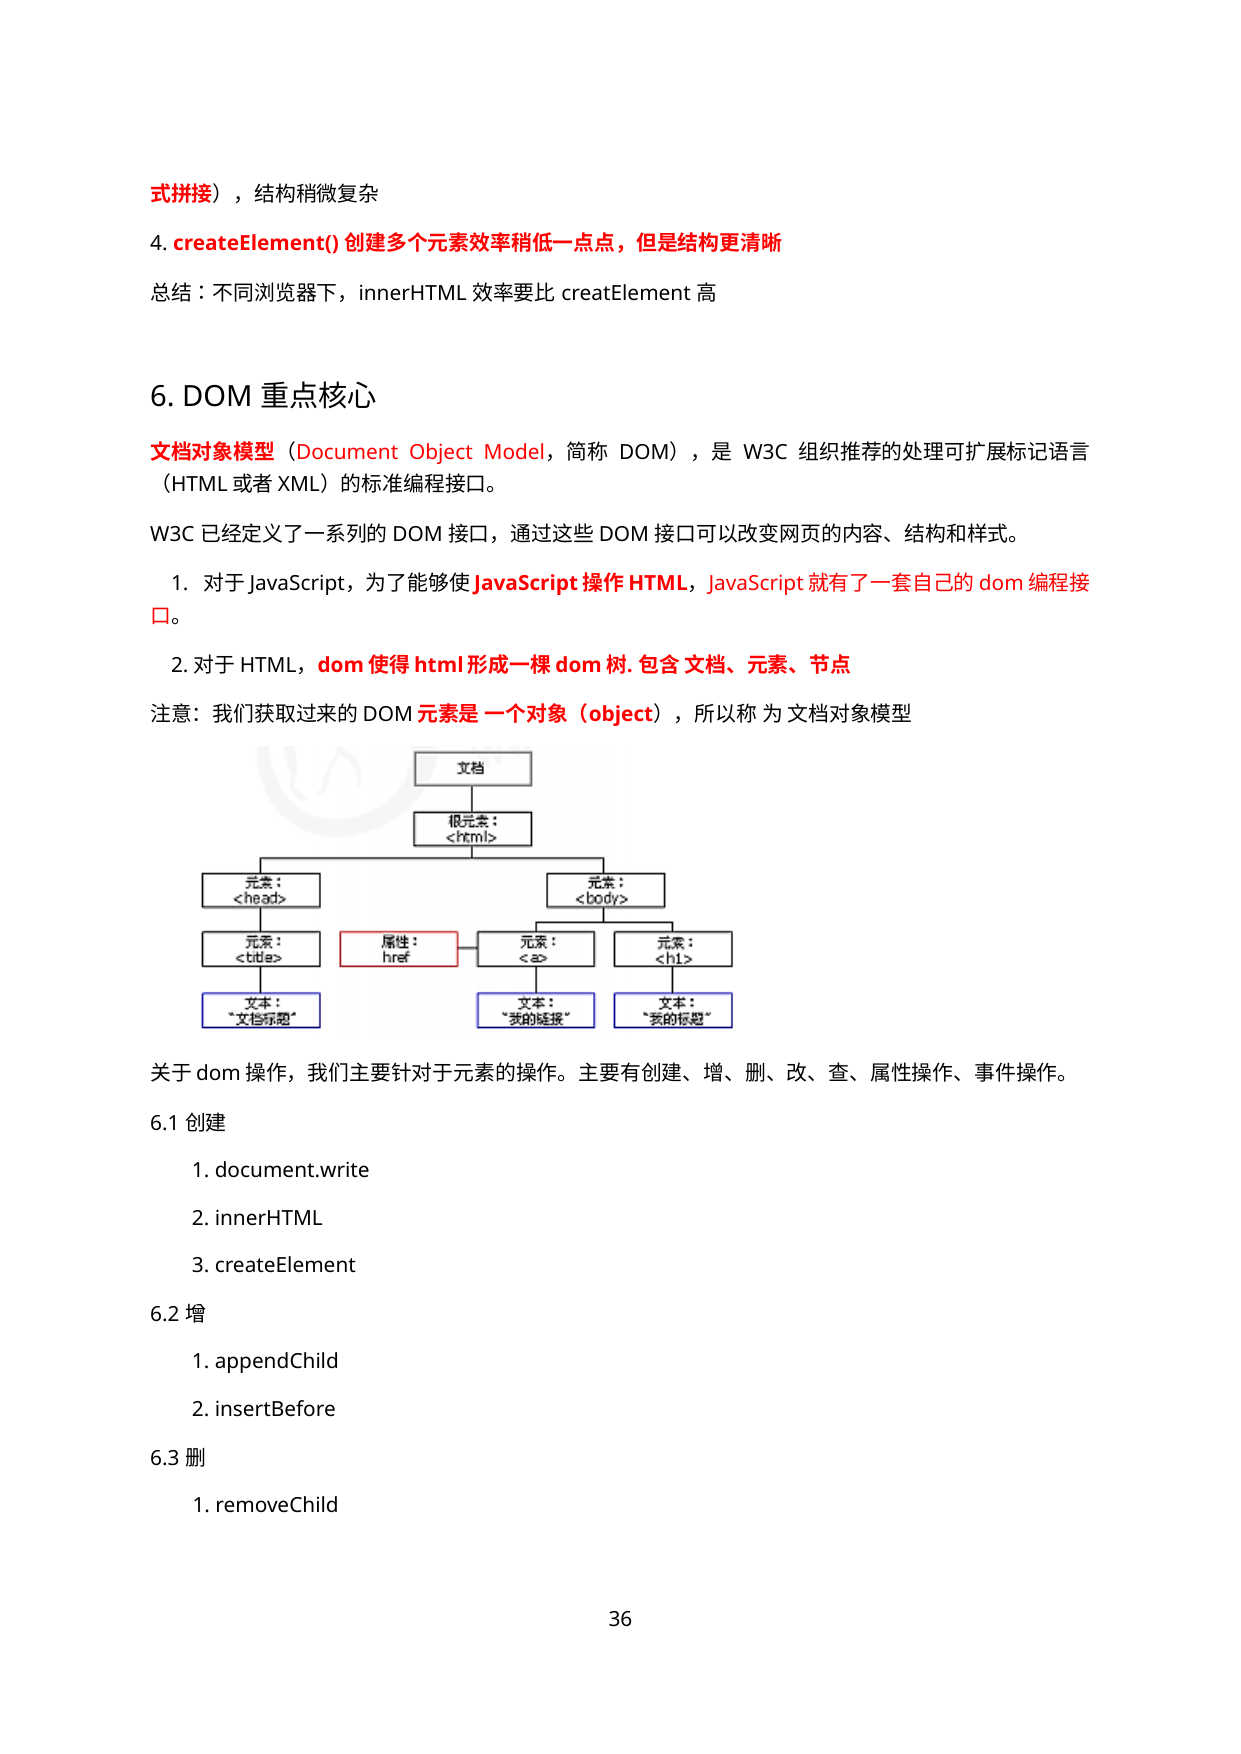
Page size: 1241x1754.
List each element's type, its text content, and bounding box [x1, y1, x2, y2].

picture [191, 746, 744, 1038]
text 文档对象模型（Document Object Model，简称 DOM），是 W3C 组织推荐的处理可扩展标记语言 （HTML或者XML）的标准编程接口。 [150, 435, 1090, 498]
text 关于dom操作，我们主要针对于元素的操作。主要有创建、增、删、改、查、属性操作、事件操作。 [150, 1057, 1090, 1087]
text 1. removeChild [150, 1491, 1090, 1519]
text 3. createElement [150, 1250, 1090, 1278]
text 2. 对于HTML，dom使得html形成一棵dom树. 包含 文档、元素、节点 [150, 648, 1090, 679]
subtitle 6.2 增 [150, 1297, 1090, 1328]
text 2. innerHTML [150, 1203, 1090, 1231]
text 4. createElement() 创建多个元素效率稍低一点点，但是结构更清晰 [150, 226, 1090, 257]
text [150, 177, 1090, 207]
subtitle 6.3 删 [150, 1441, 1090, 1472]
text 注意：我们获取过来的DOM元素是 一个对象（object），所以称 为 文档对象模型 [150, 698, 1090, 728]
text 1. appendChild [150, 1347, 1090, 1375]
subtitle 6. DOM 重点核心 [150, 372, 1090, 415]
text 总结：不同浏览器下，innerHTML 效率要比 creatElement 高 [150, 276, 1090, 306]
text W3C 已经定义了一系列的 DOM 接口，通过这些 DOM 接口可以改变网页的内容、结构和样式。 [150, 517, 1090, 547]
text 1. 对于JavaScript，为了能够使JavaScript操作HTML，JavaScript就有了一套自己的dom编程接口。 [150, 566, 1090, 629]
subtitle 6.1 创建 [150, 1106, 1090, 1136]
text 1. document.write [150, 1155, 1090, 1184]
text 2. insertBefore [150, 1394, 1090, 1422]
